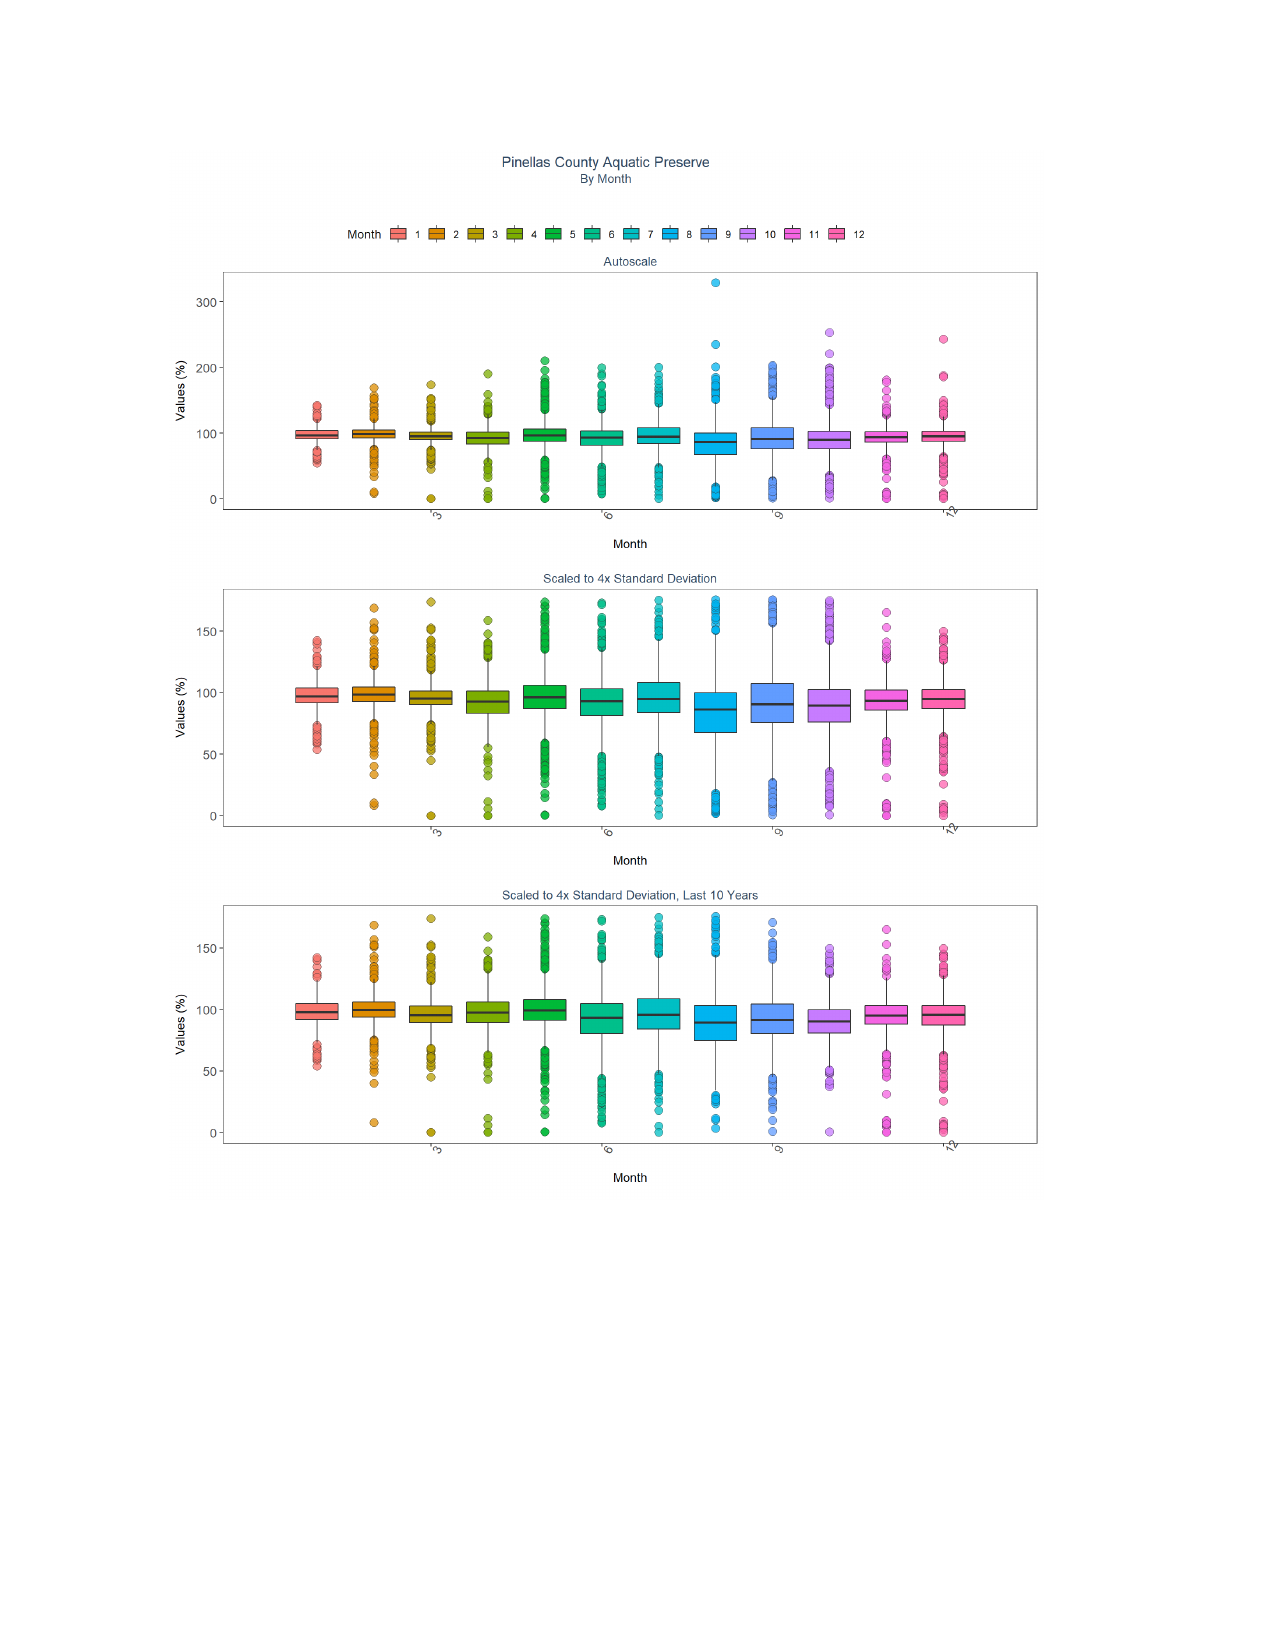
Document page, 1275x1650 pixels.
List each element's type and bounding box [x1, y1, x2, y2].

picture [168, 150, 1044, 1200]
